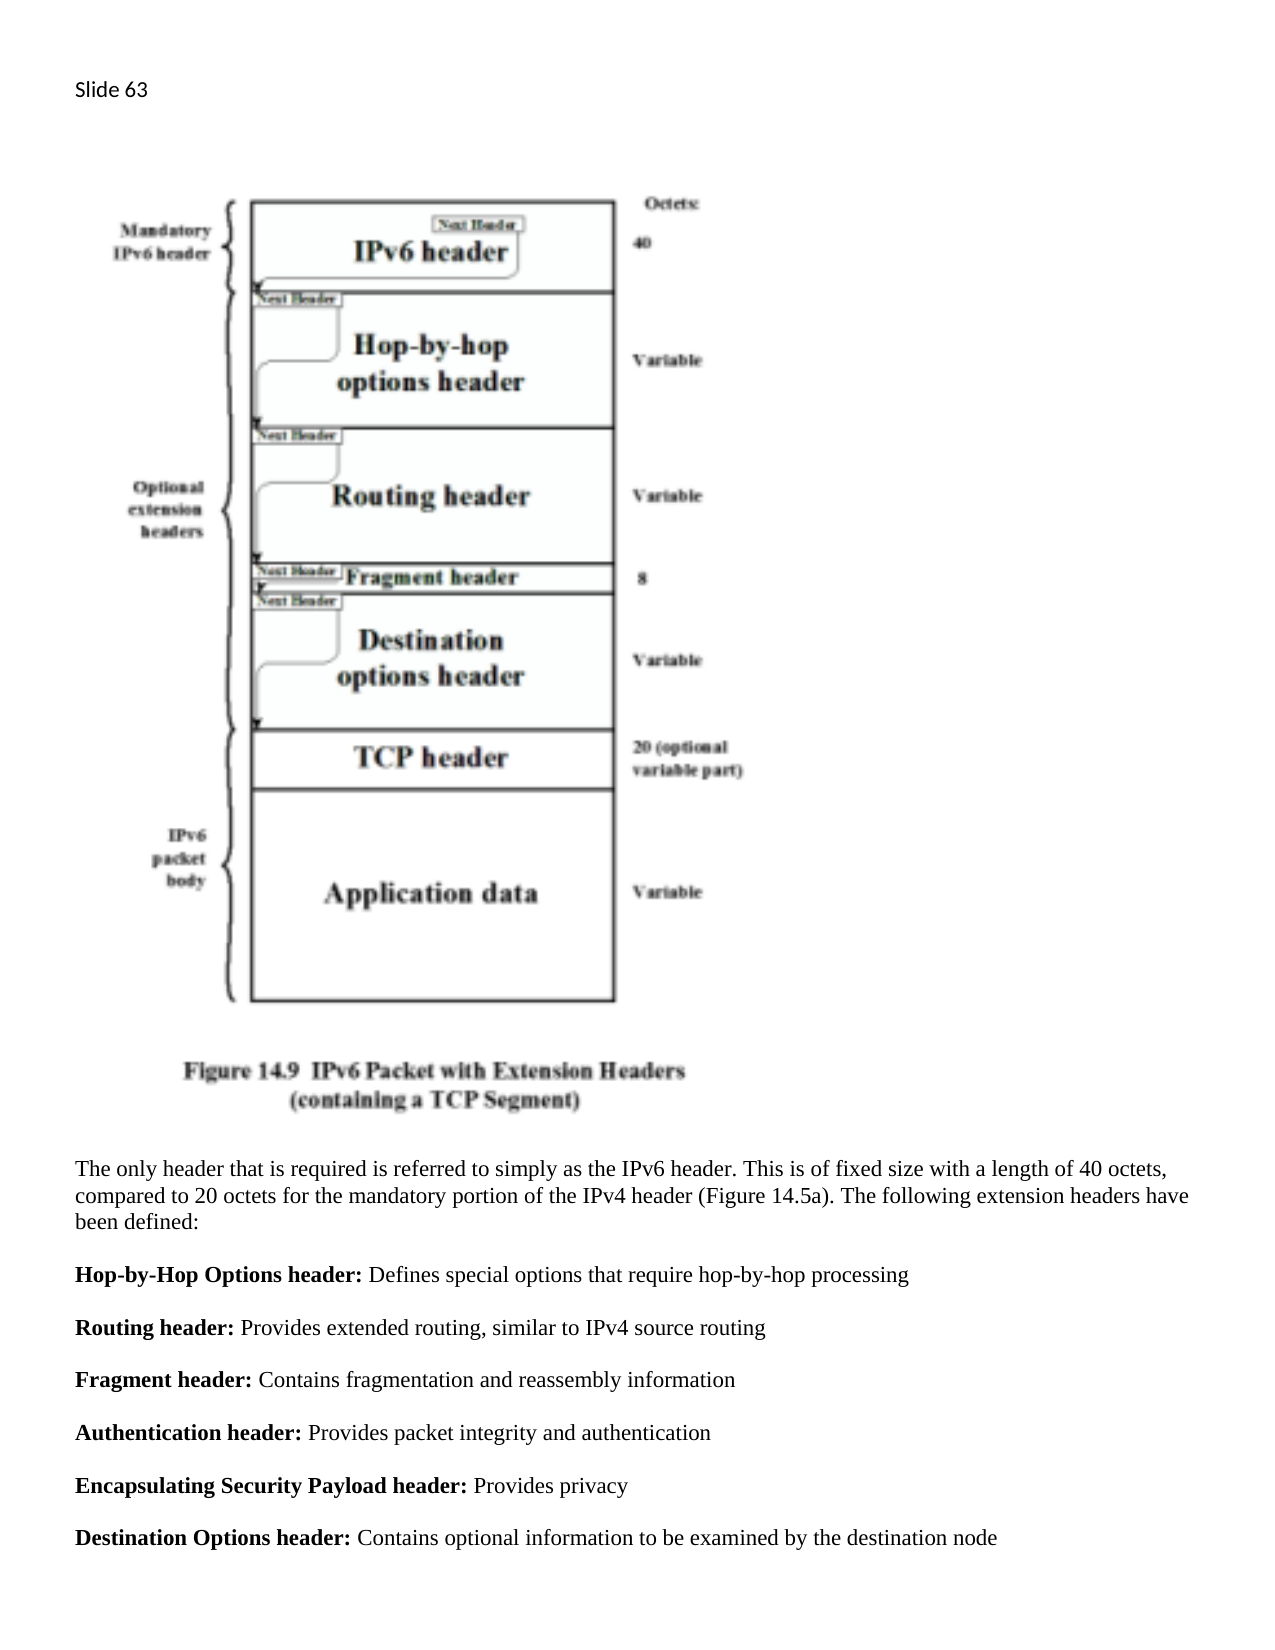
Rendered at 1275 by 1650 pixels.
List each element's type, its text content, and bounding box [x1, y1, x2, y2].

text The only header that is required is referred to simply as the IPv6 header. This is of fixed size with a length of 40 octets, compared to 20 octets for the mandatory portion of the IPv4 header (Figure 14.5a). The following extension headers have been defined: [75, 1156, 1200, 1234]
text Authentication header: Provides packet integrity and authentication [75, 1419, 1200, 1445]
text Destination Options header: Contains optional information to be examined by the destination node [75, 1524, 1200, 1551]
text Routing header: Provides extended routing, similar to IPv4 source routing [75, 1314, 1200, 1340]
text Encapsulating Security Payload header: Provides privacy [75, 1472, 1200, 1498]
text Hop-by-Hop Options header: Defines special options that require hop-by-hop processing [75, 1261, 1200, 1287]
text Fragment header: Contains fragmentation and reassembly information [75, 1366, 1200, 1393]
text Slide 63 [75, 75, 1200, 103]
